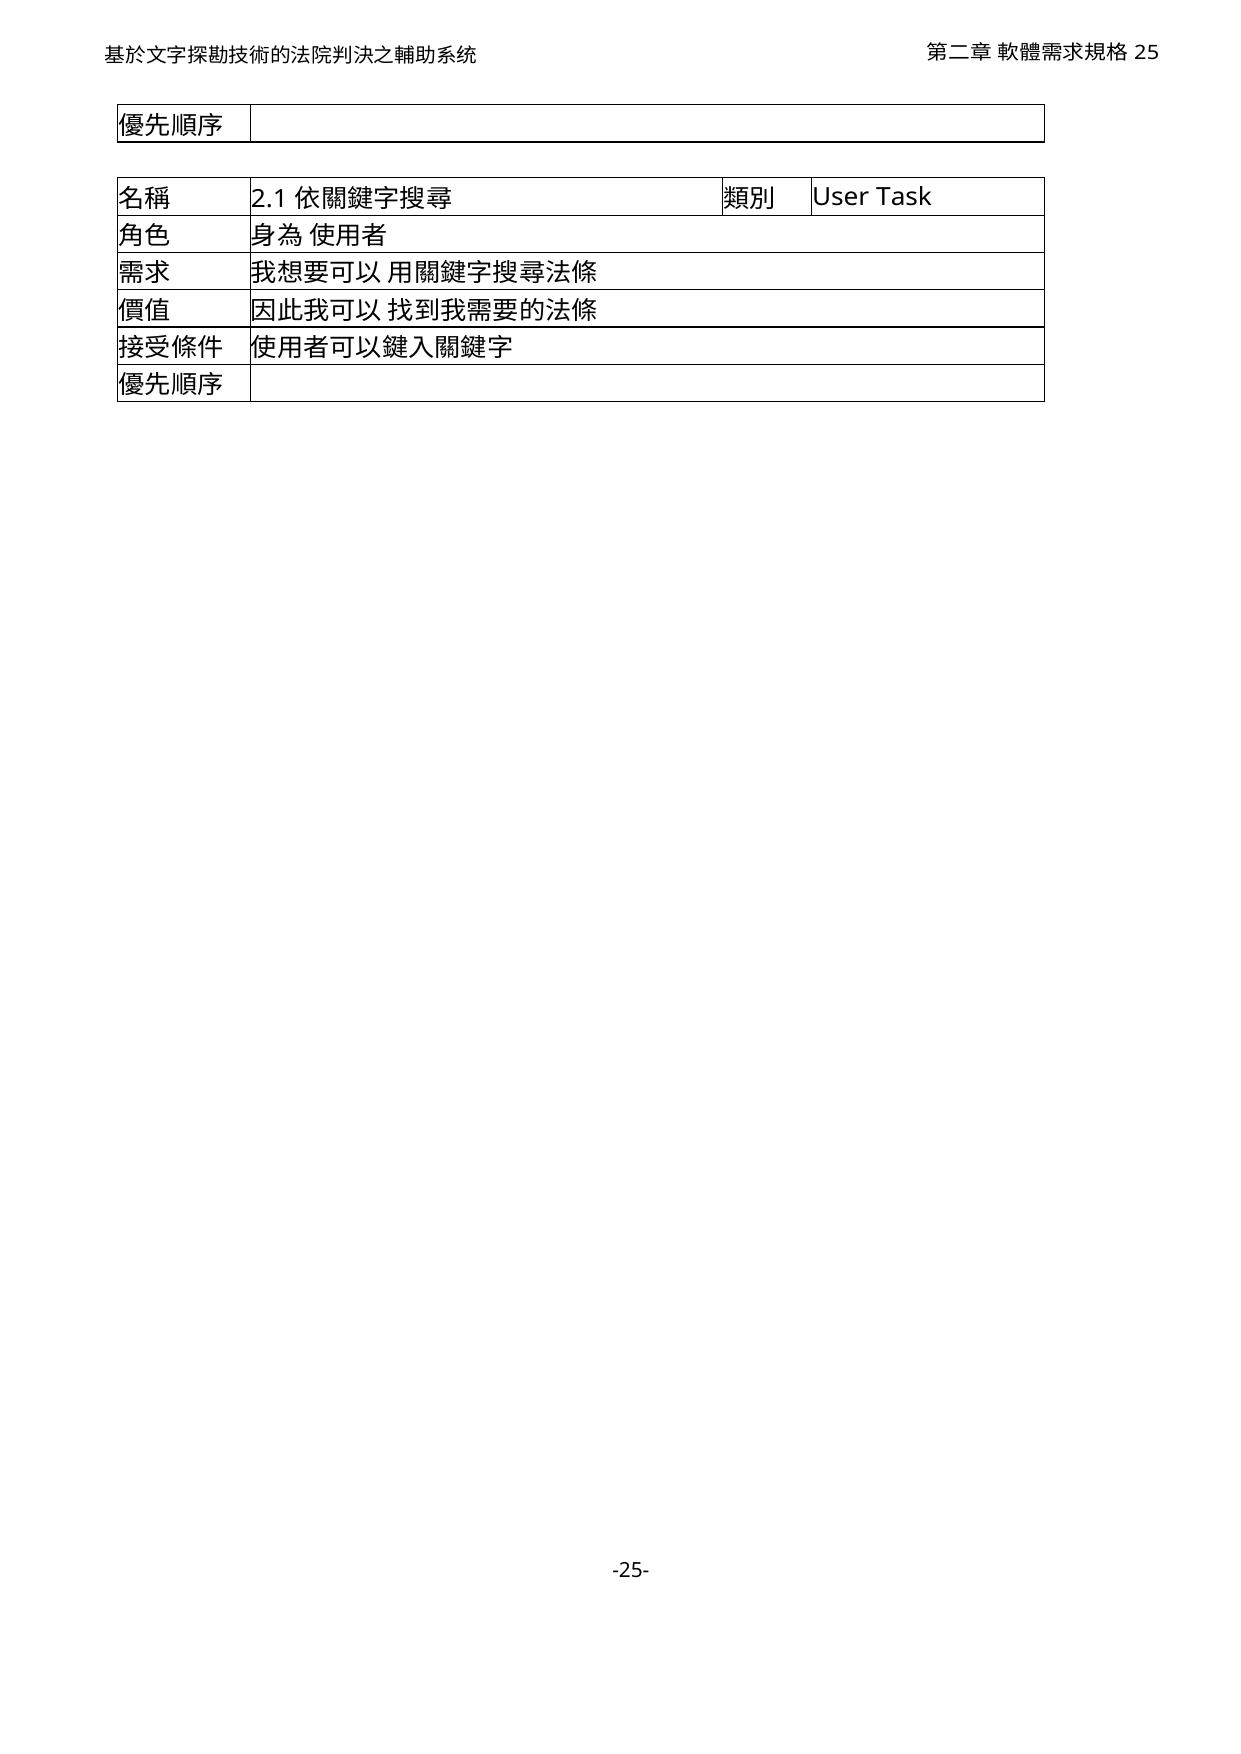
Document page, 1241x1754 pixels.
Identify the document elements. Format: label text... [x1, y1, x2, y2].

table_cell 優先順序 [118, 365, 250, 401]
table_cell 優先順序 [118, 105, 250, 141]
table_cell [251, 105, 1044, 141]
table_cell 身為 使用者 [251, 216, 1044, 252]
table_cell 因此我可以 找到我需要的法條 [251, 290, 1044, 326]
table_cell 我想要可以 用關鍵字搜尋法條 [251, 253, 1044, 289]
table_header User Task [812, 178, 1044, 214]
table_header 類別 [723, 178, 811, 214]
table_cell 角色 [118, 216, 250, 252]
table_header 2.1 依關鍵字搜尋 [251, 178, 722, 214]
table_cell 價值 [118, 290, 250, 326]
table_cell 使用者可以鍵入關鍵字 [251, 328, 1044, 364]
table_cell 需求 [118, 253, 250, 289]
table_cell [251, 365, 1044, 401]
table_cell 接受條件 [118, 328, 250, 364]
table_header 名稱 [118, 178, 250, 214]
